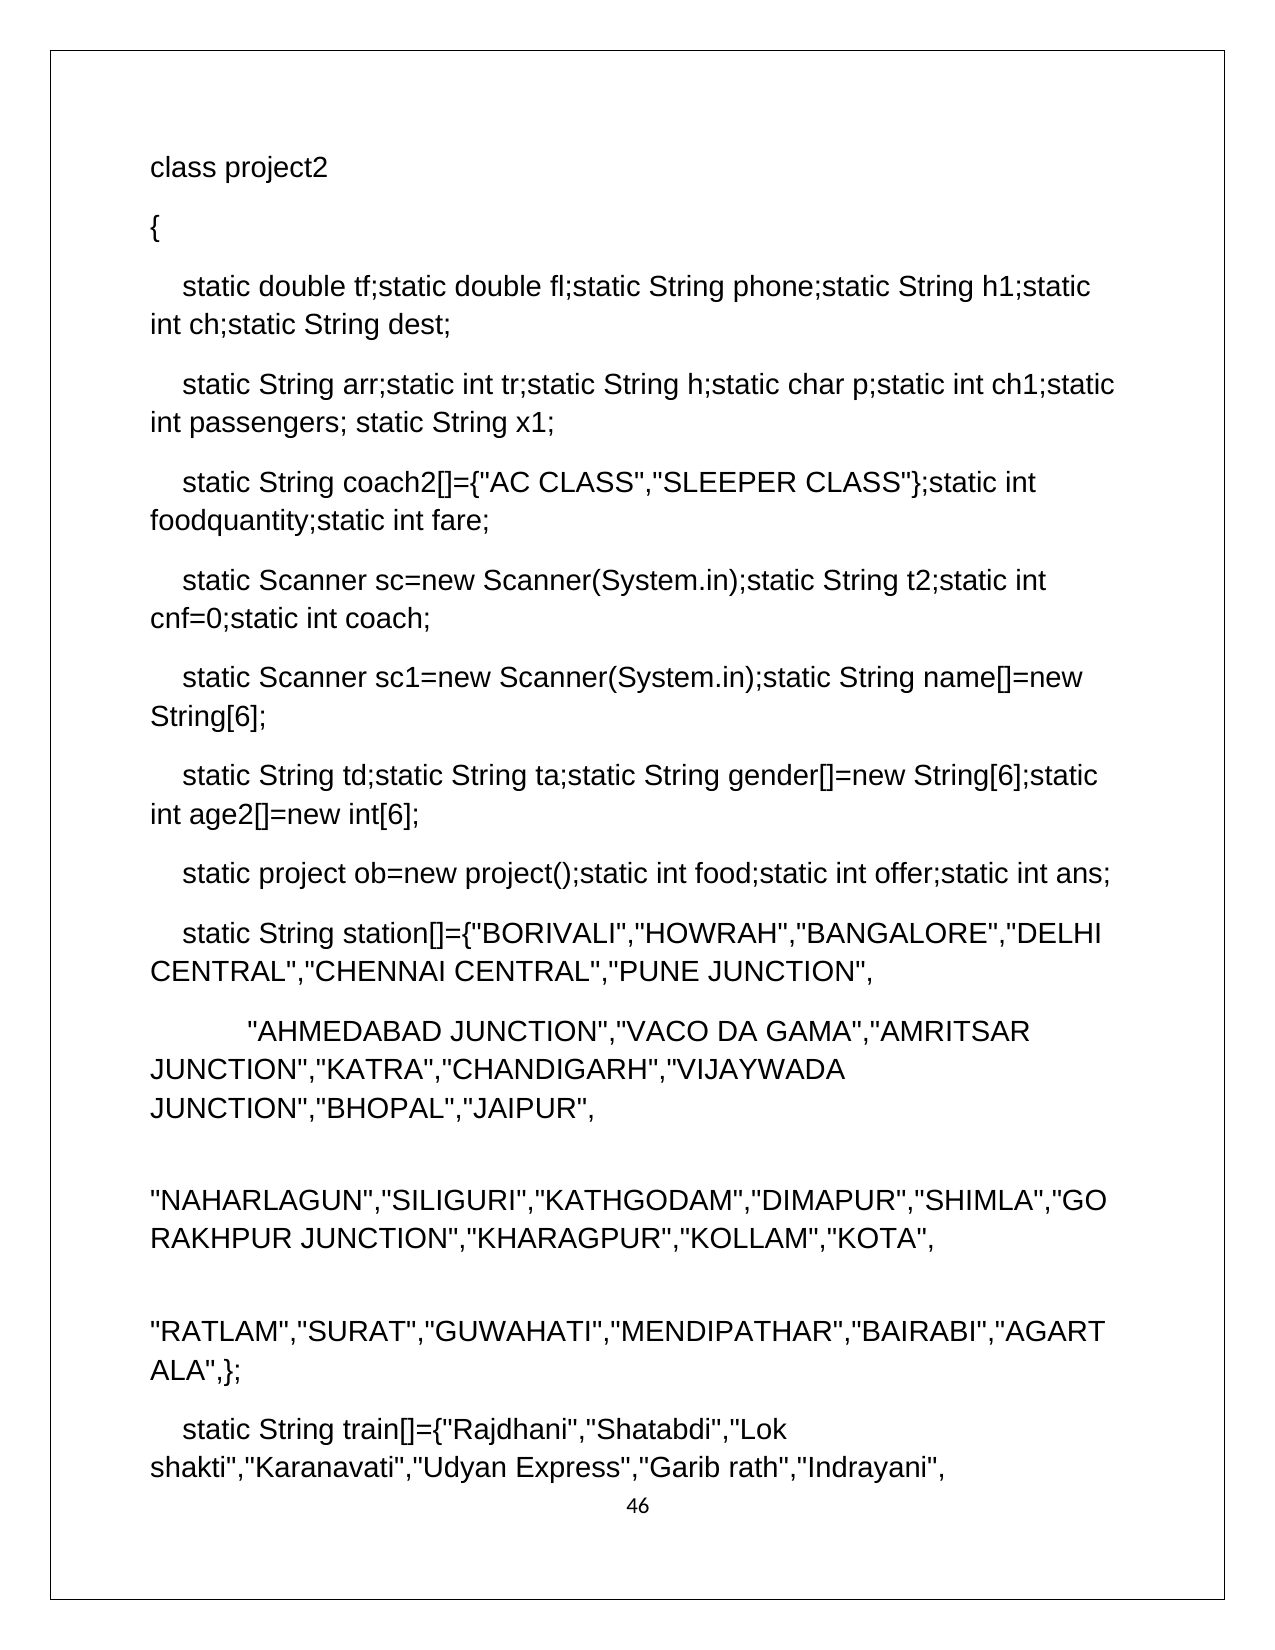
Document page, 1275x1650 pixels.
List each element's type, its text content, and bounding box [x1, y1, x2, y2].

text "NAHARLAGUN","SILIGURI","KATHGODAM","DIMAPUR","SHIMLA","GORAKHPUR JUNCTION","KHARAGPUR","KOLLAM","KOTA", [150, 1150, 1125, 1255]
text static Scanner sc=new Scanner(System.in);static String t2;static int cnf=0;static int coach; [150, 562, 1125, 634]
text "RATLAM","SURAT","GUWAHATI","MENDIPATHAR","BAIRABI","AGARTALA",}; [150, 1281, 1125, 1386]
text static String td;static String ta;static String gender[]=new String[6];static int age2[]=new int[6]; [150, 758, 1125, 830]
text static double tf;static double fl;static String phone;static String h1;static int ch;static String dest; [150, 269, 1125, 341]
text static String coach2[]={"AC CLASS","SLEEPER CLASS"};static int foodquantity;static int fare; [150, 464, 1125, 537]
text static Scanner sc1=new Scanner(System.in);static String name[]=new String[6]; [150, 660, 1125, 732]
text static String arr;static int tr;static String h;static char p;static int ch1;static int passengers; static String x1; [150, 367, 1125, 439]
text static String train[]={"Rajdhani","Shatabdi","Lok shakti","Karanavati","Udyan Express","Garib rath","Indrayani", [150, 1412, 1125, 1484]
text class project2 [150, 150, 1125, 183]
text static String station[]={"BORIVALI","HOWRAH","BANGALORE","DELHI CENTRAL","CHENNAI CENTRAL","PUNE JUNCTION", [150, 916, 1125, 988]
text "AHMEDABAD JUNCTION","VACO DA GAMA","AMRITSAR JUNCTION","KATRA","CHANDIGARH","VIJAYWADA JUNCTION","BHOPAL","JAIPUR", [150, 1013, 1125, 1124]
text static project ob=new project();static int food;static int offer;static int ans; [150, 856, 1125, 890]
text { [150, 209, 1125, 243]
